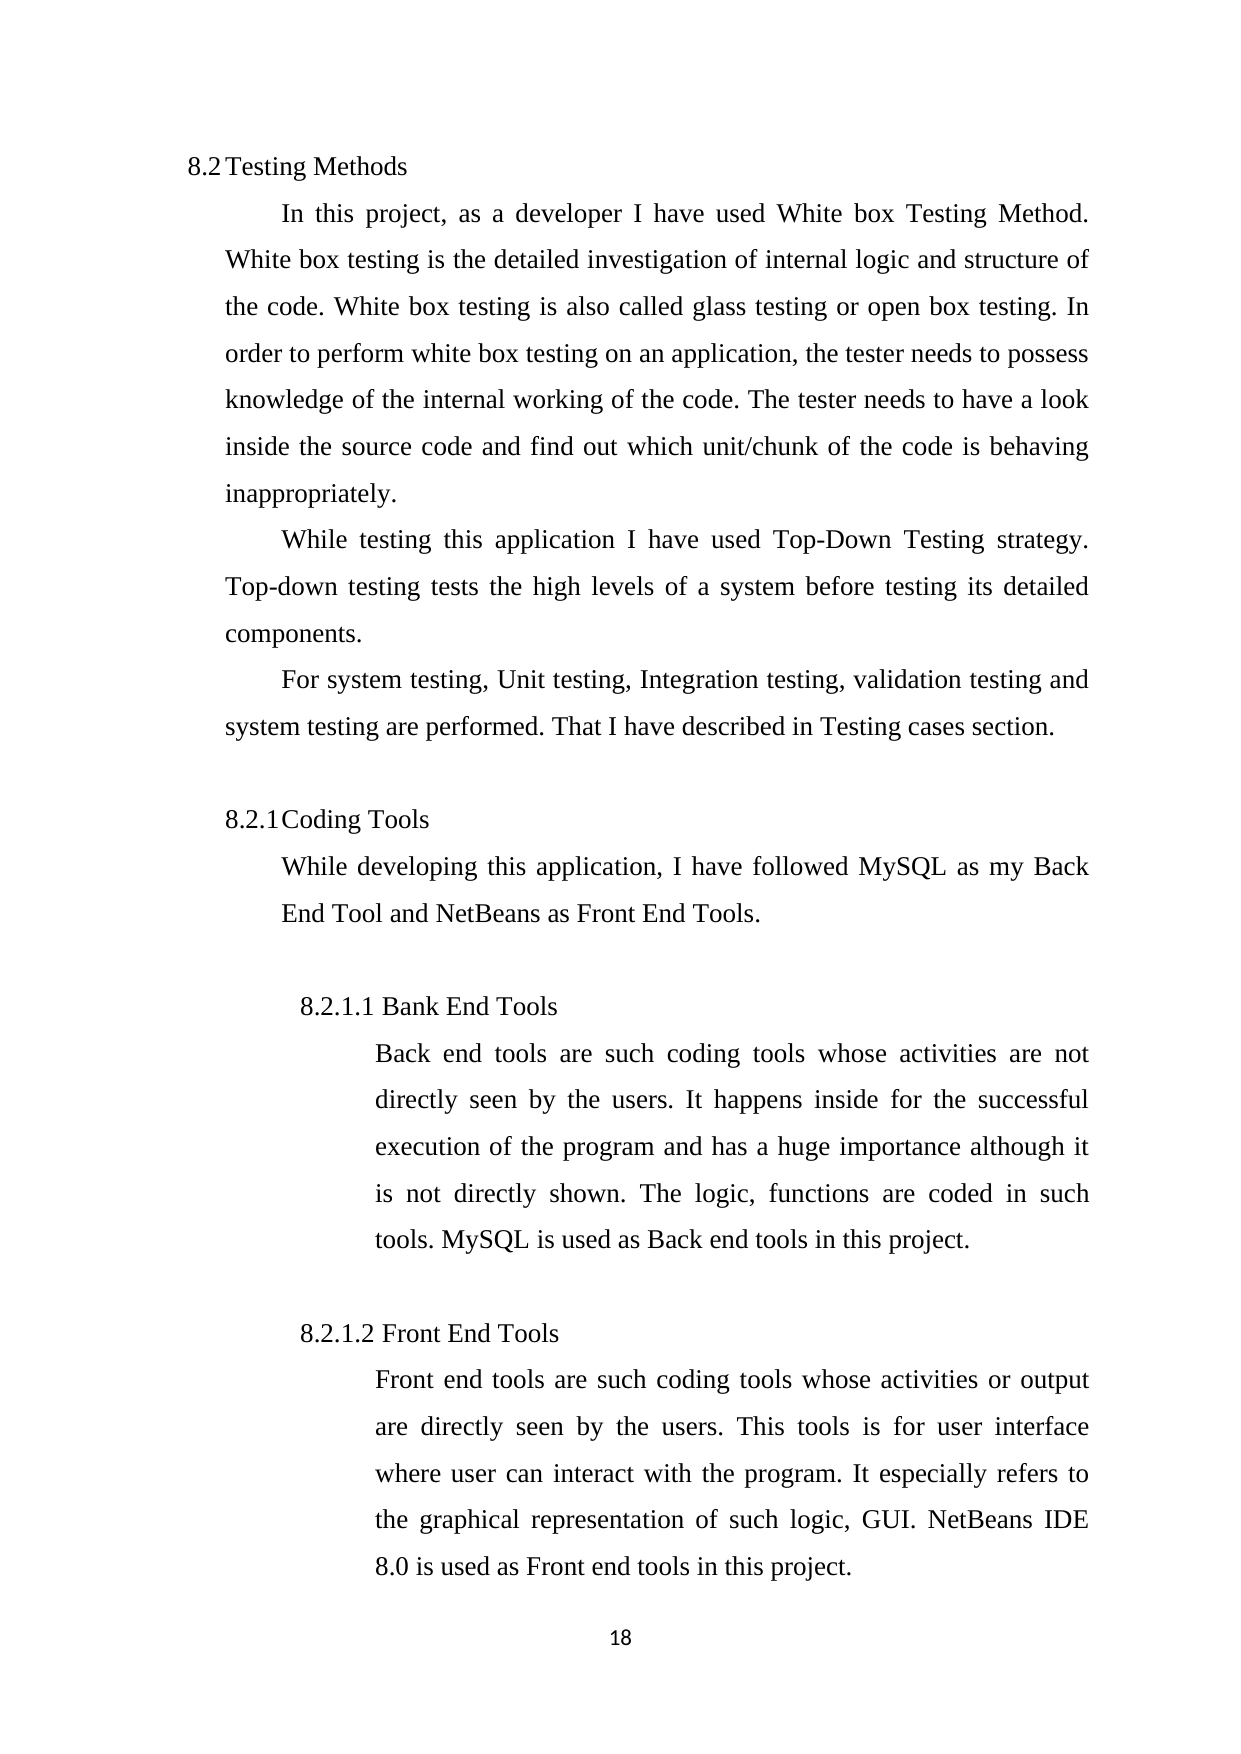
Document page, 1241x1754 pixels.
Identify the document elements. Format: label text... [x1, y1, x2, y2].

list For system testing, Unit testing, Integration testing, validation testing and system testing are performed. That I have described in Testing cases section. [225, 663, 1090, 741]
list Bank End Tools [300, 990, 1090, 1021]
list While developing this application, I have followed MySQL as my Back End Tool and NetBeans as Front End Tools. [281, 850, 1090, 928]
list Front End Tools [300, 1317, 1090, 1348]
list In this project, as a developer I have used White box Testing Method. White box testing is the detailed investigation of internal logic and structure of the code. White box testing is also called glass testing or open box testing. In order to perform white box testing on an application, the tester needs to possess knowledge of the internal working of the code. The tester needs to have a look inside the source code and find out which unit/chunk of the code is behaving inappropriately. [225, 197, 1090, 508]
list Coding Tools [225, 803, 1090, 834]
list Back end tools are such coding tools whose activities are not directly seen by the users. It happens inside for the successful execution of the program and has a huge importance although it is not directly shown. The logic, functions are coded in such tools. MySQL is used as Back end tools in this project. [375, 1037, 1090, 1254]
list While testing this application I have used Top-Down Testing strategy. Top-down testing tests the high levels of a system before testing its detailed components. [225, 523, 1090, 648]
list Testing Methods [187, 150, 1090, 181]
list Front end tools are such coding tools whose activities or output are directly seen by the users. This tools is for user interface where user can interact with the program. It especially refers to the graphical representation of such logic, GUI. NetBeans IDE 8.0 is used as Front end tools in this project. [375, 1363, 1090, 1581]
